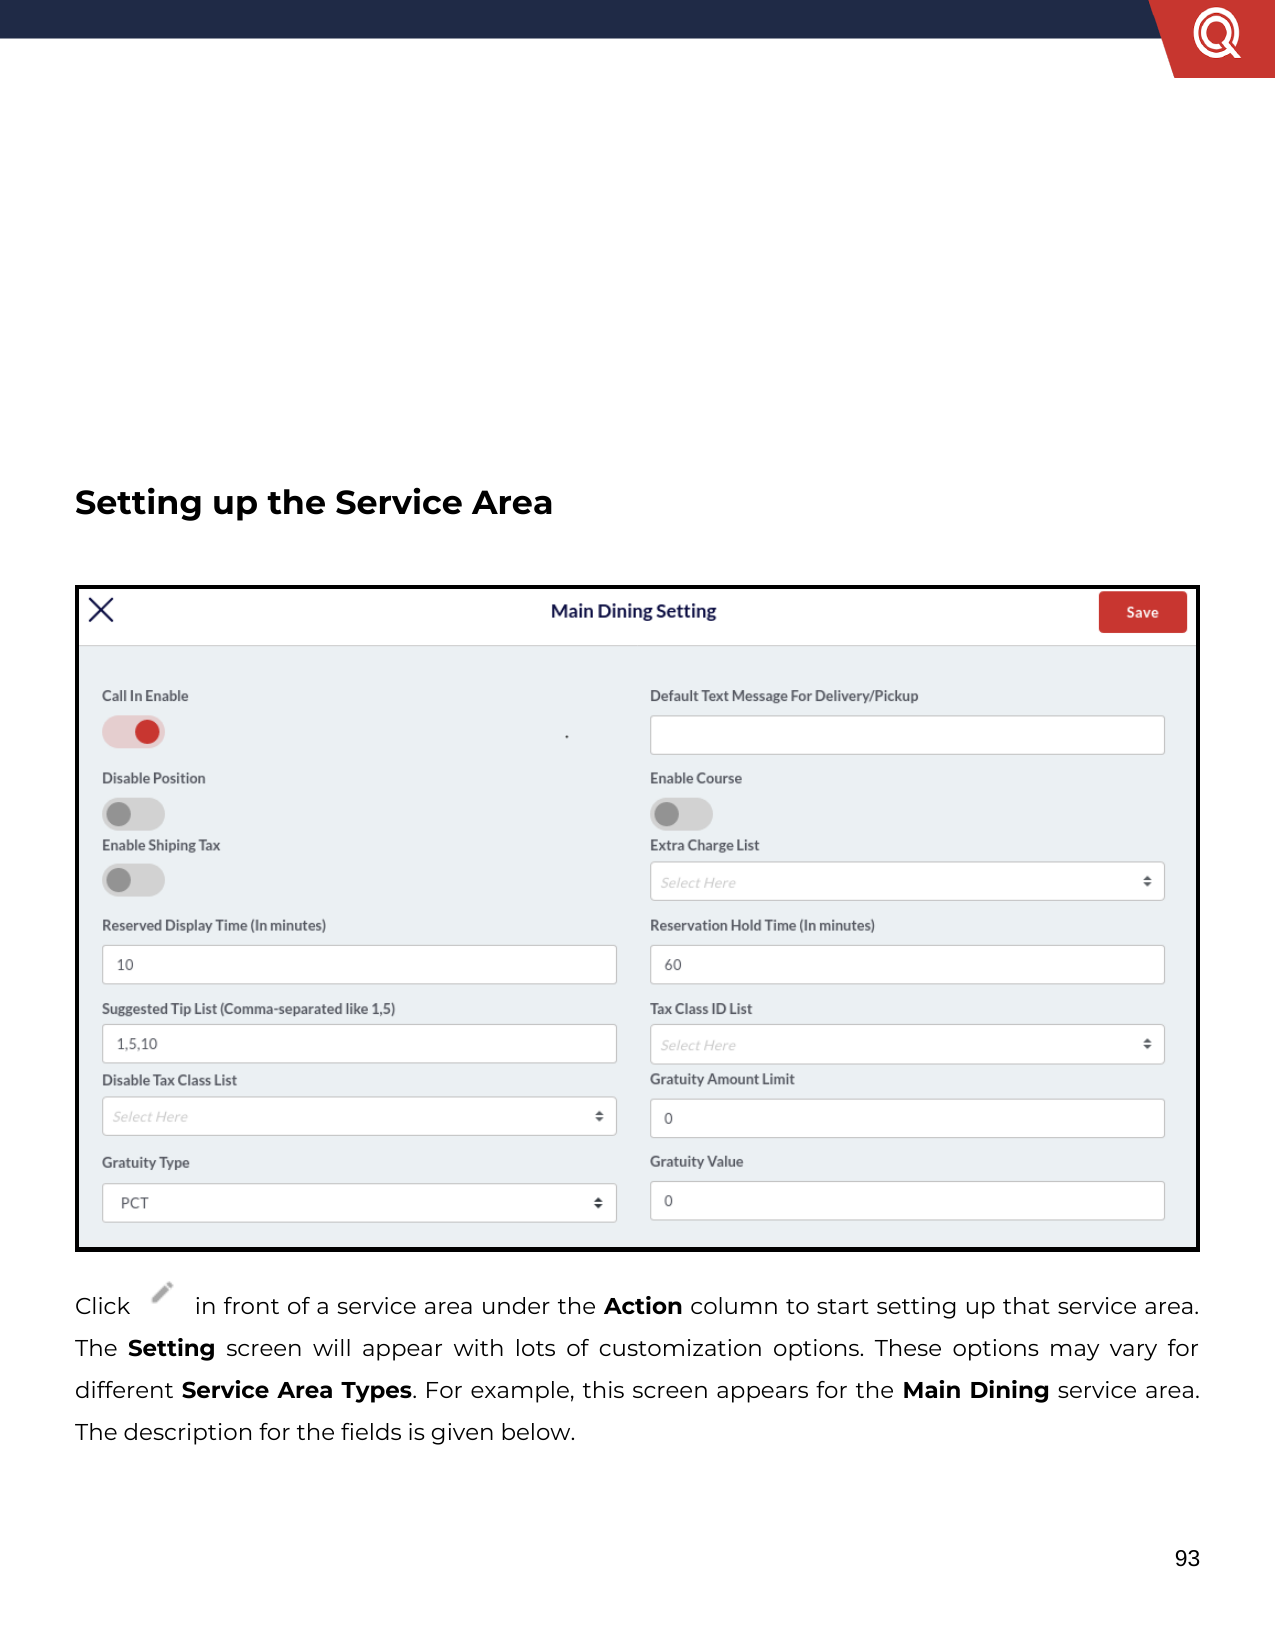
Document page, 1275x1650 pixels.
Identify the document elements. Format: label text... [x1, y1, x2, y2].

picture [79, 589, 1196, 1247]
text Click in front of a service area under the Action column to start setting up that service area. The Setting screen will appear with lots of customization options. These options may vary for different Service Area Types. For example, this screen appears for the Main Dining service area. The description for the fields is given below. [75, 1265, 1200, 1446]
picture [137, 1264, 188, 1315]
subtitle Setting up the Service Area [75, 482, 1200, 523]
picture [0, 0, 1275, 78]
